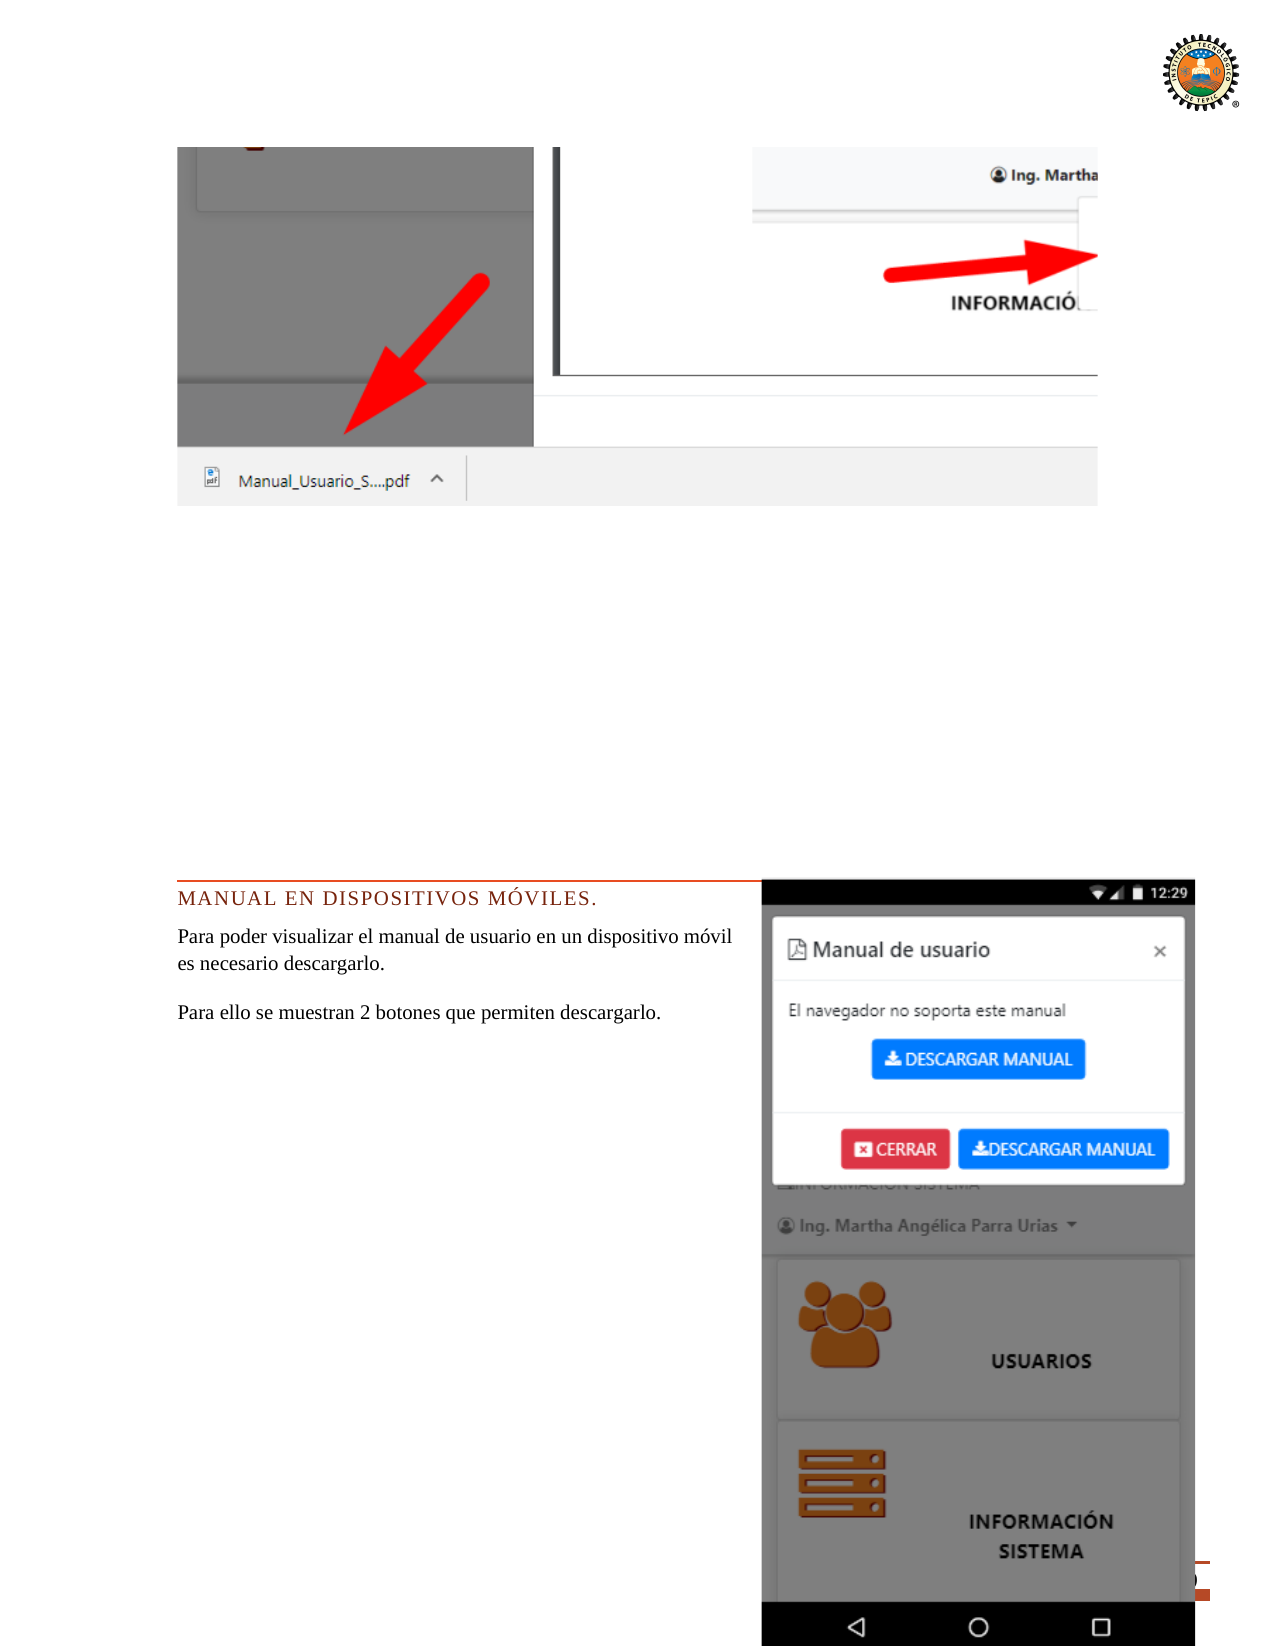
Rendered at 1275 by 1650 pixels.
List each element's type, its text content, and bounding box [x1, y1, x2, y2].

picture [761, 877, 1196, 1646]
text Para ello se muestran 2 botones que permiten descargarlo. [177, 1000, 761, 1024]
subtitle Manual en dispositivos móviles. [177, 882, 761, 910]
picture [1161, 32, 1241, 113]
picture [177, 147, 1098, 506]
text Para poder visualizar el manual de usuario en un dispositivo móvil es necesario descargarlo. [177, 924, 761, 975]
